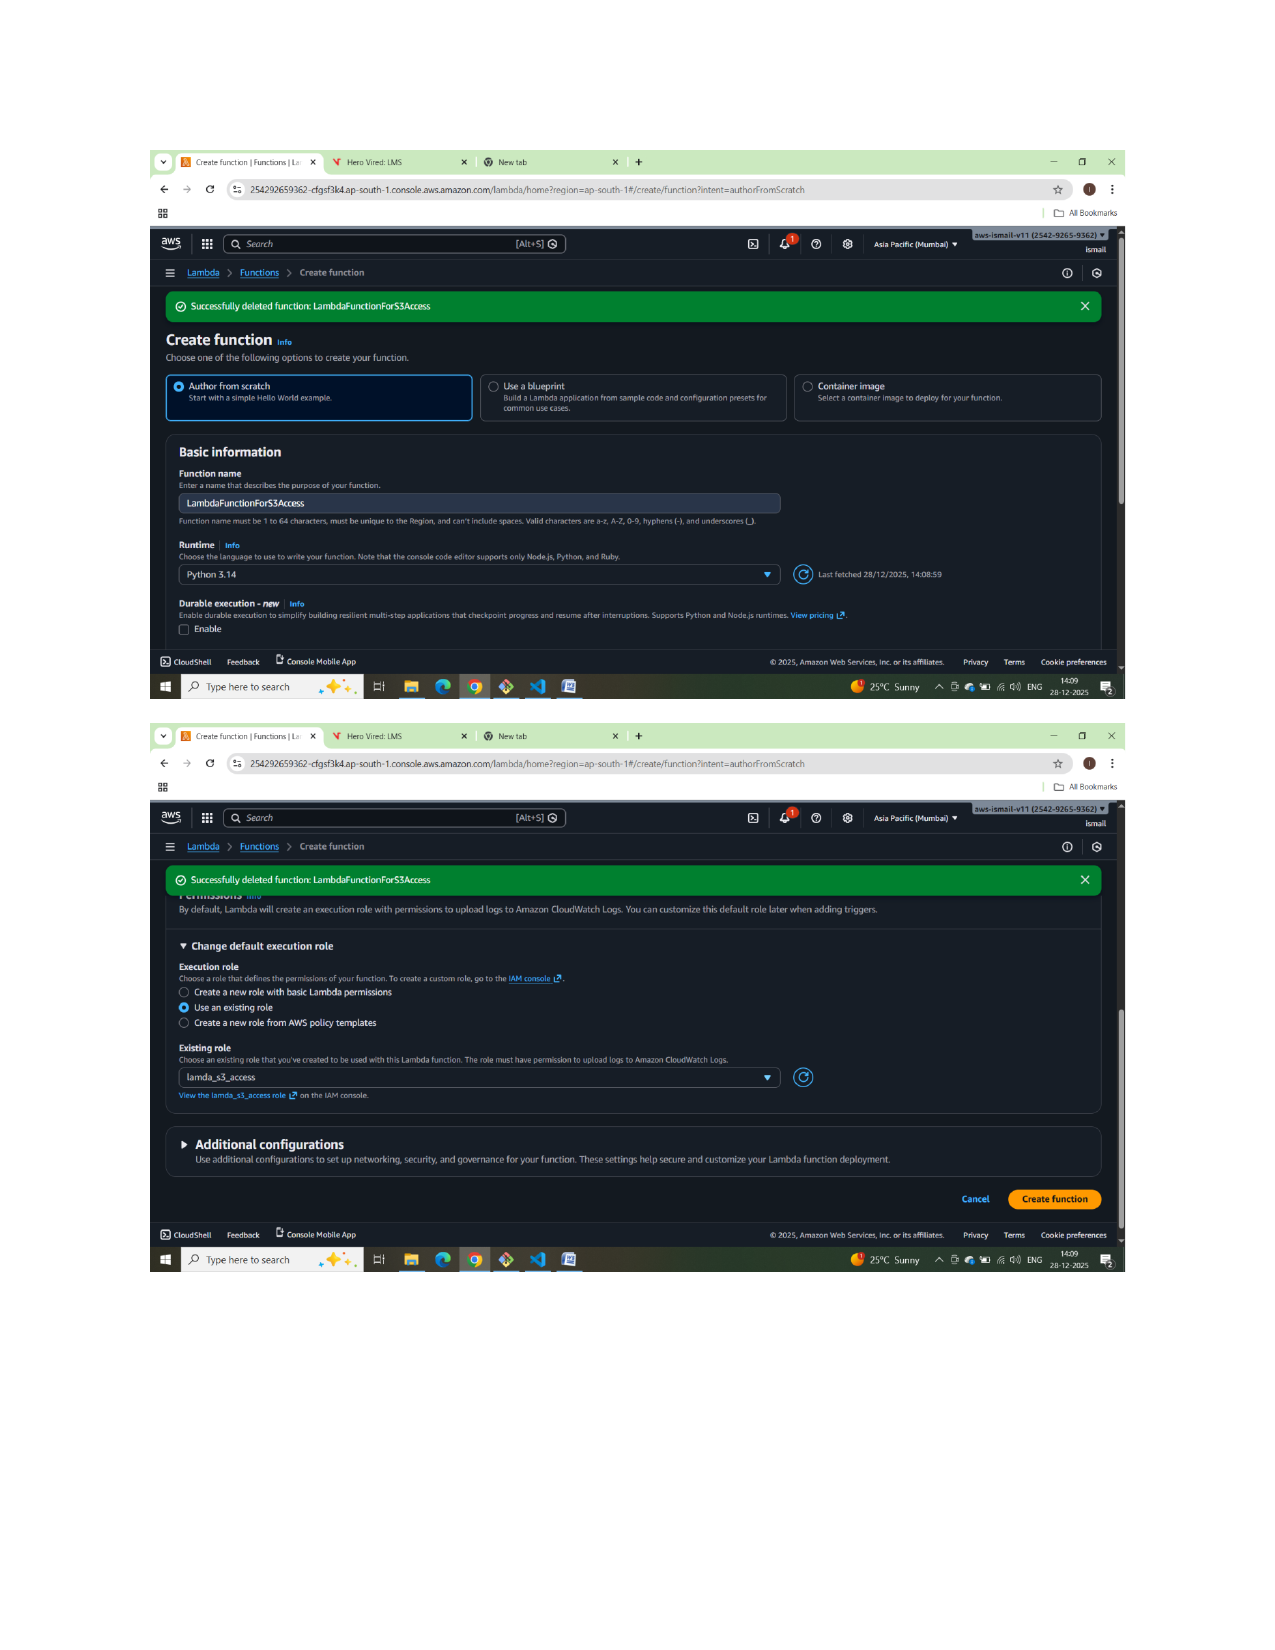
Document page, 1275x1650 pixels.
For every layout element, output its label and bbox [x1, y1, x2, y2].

picture [150, 723, 1125, 1272]
picture [150, 150, 1125, 699]
